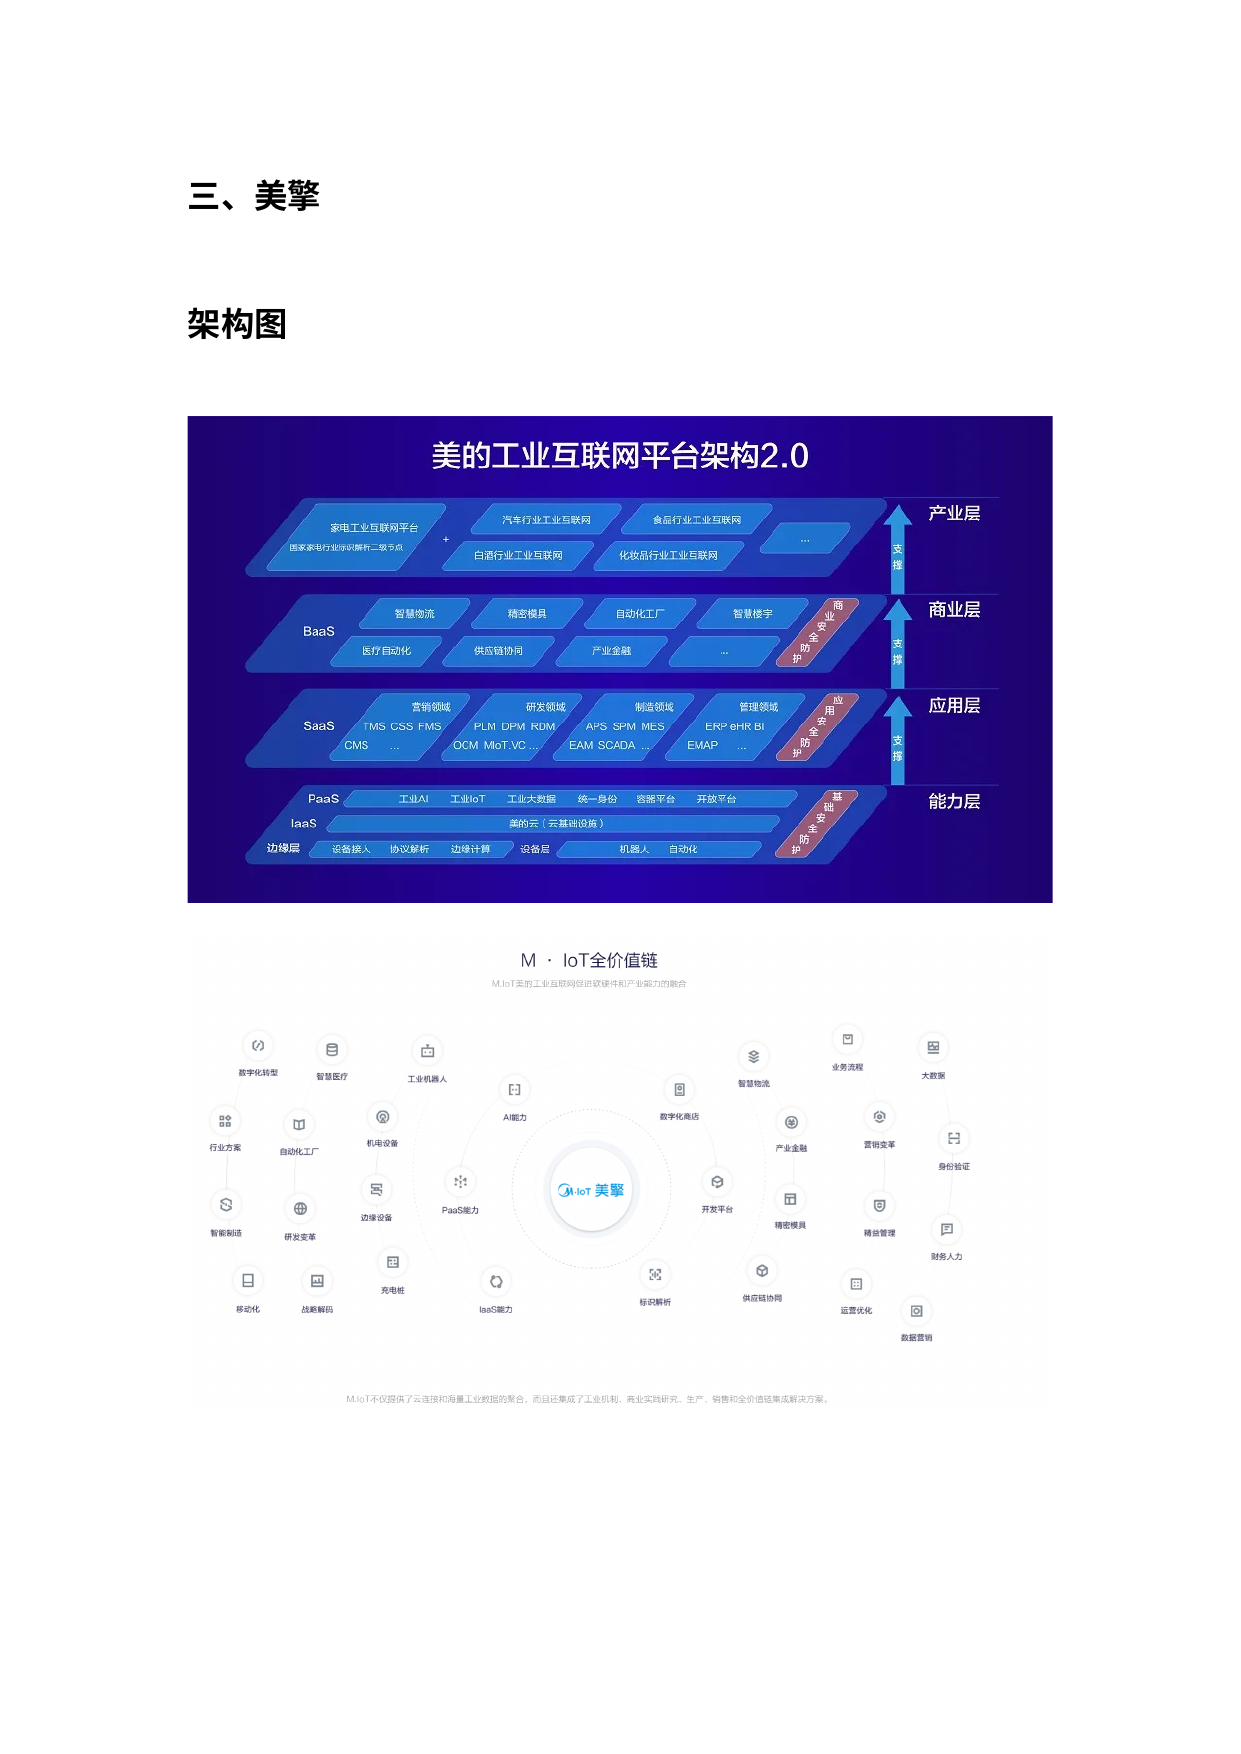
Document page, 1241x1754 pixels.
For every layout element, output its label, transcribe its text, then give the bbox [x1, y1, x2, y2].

picture [187, 936, 1053, 1410]
picture [187, 416, 1053, 903]
subtitle 架构图 [187, 289, 1053, 354]
subtitle 三、美擎 [187, 162, 1053, 227]
